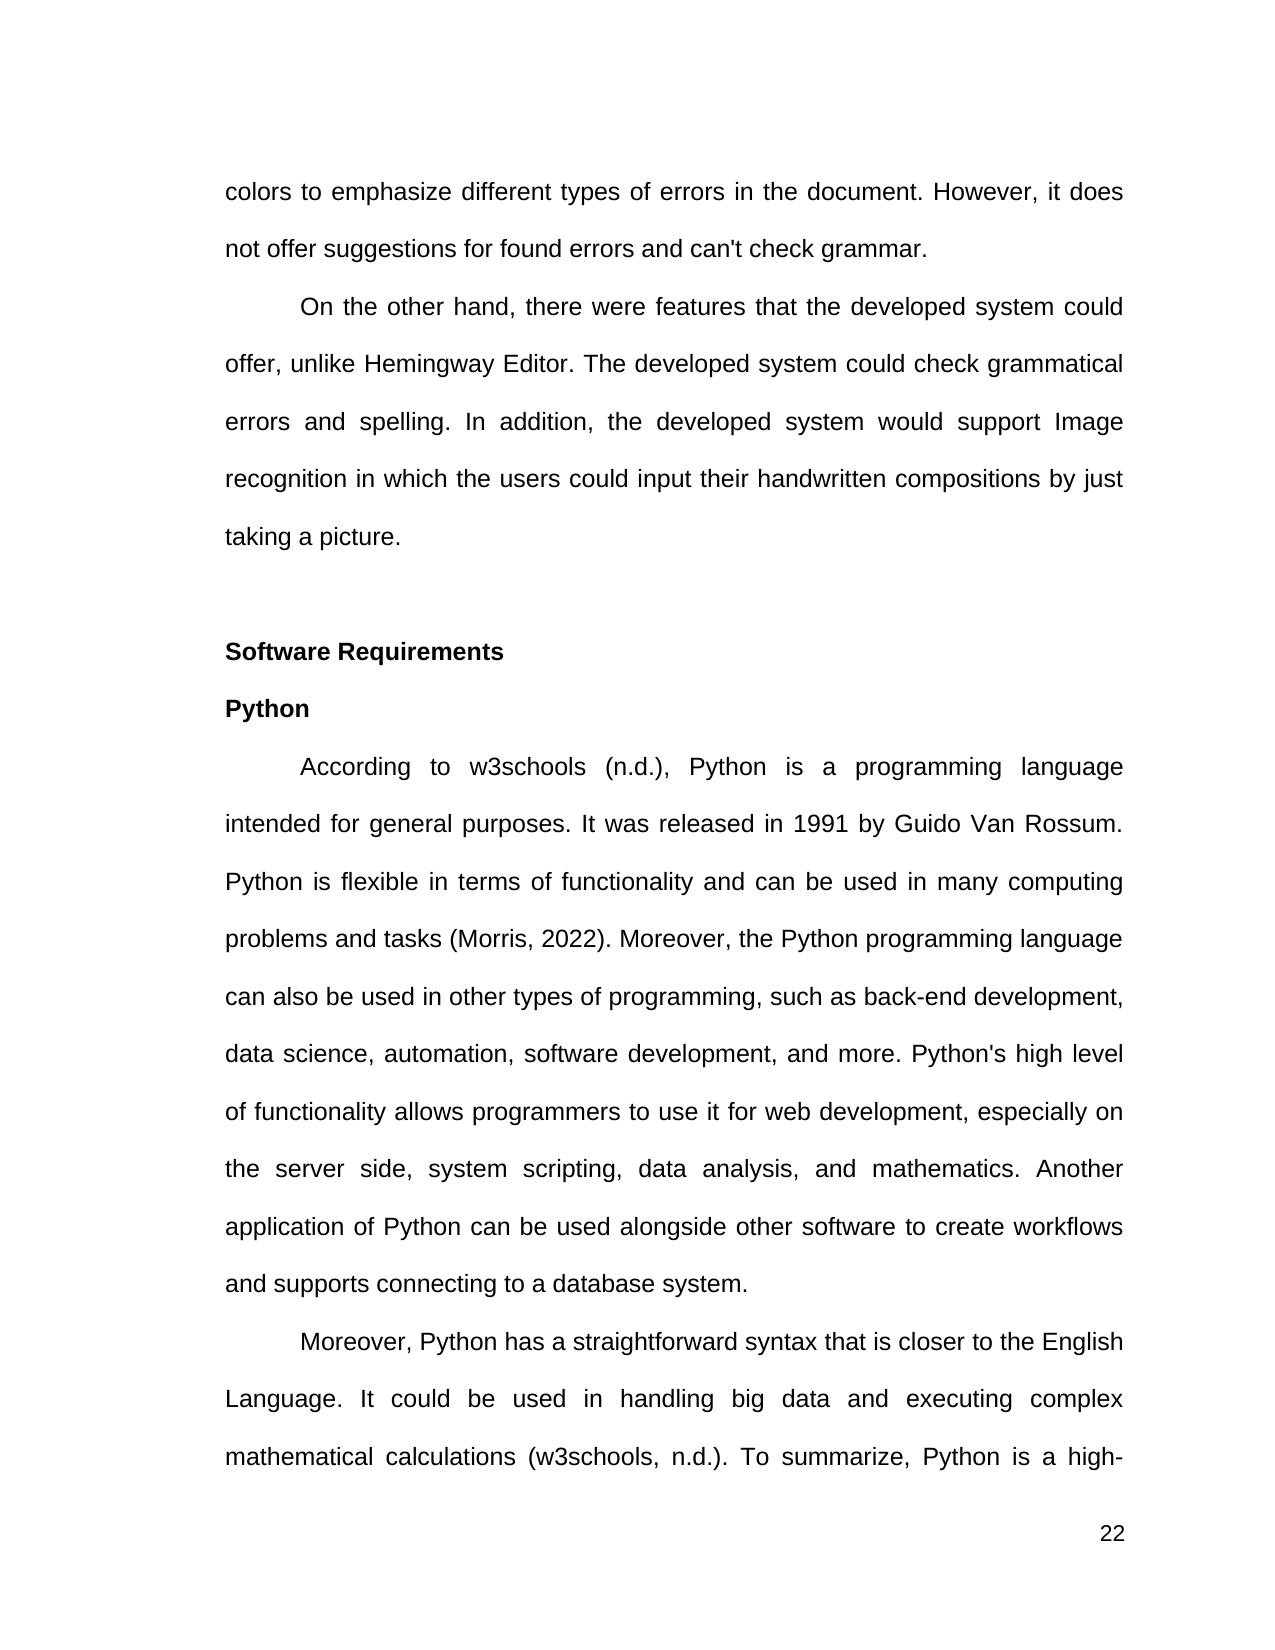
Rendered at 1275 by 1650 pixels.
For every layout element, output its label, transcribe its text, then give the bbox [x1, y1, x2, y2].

text Python [225, 694, 1125, 723]
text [225, 1326, 1125, 1470]
text On the other hand, there were features that the developed system could offer, unlike Hemingway Editor. The developed system could check grammatical errors and spelling. In addition, the developed system would support Image recognition in which the users could input their handwritten compositions by just taking a picture. [225, 291, 1125, 550]
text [225, 176, 1125, 263]
text According to w3schools (n.d.), Python is a programming language intended for general purposes. It was released in 1991 by Guido Van Rossum. Python is flexible in terms of functionality and can be used in many computing problems and tasks (Morris, 2022). Moreover, the Python programming language can also be used in other types of programming, such as back-end development, data science, automation, software development, and more. Python's high level of functionality allows programmers to use it for web development, especially on the server side, system scripting, data analysis, and mathematics. Another application of Python can be used alongside other software to create workflows and supports connecting to a database system. [225, 751, 1125, 1298]
text Software Requirements [225, 636, 1125, 665]
